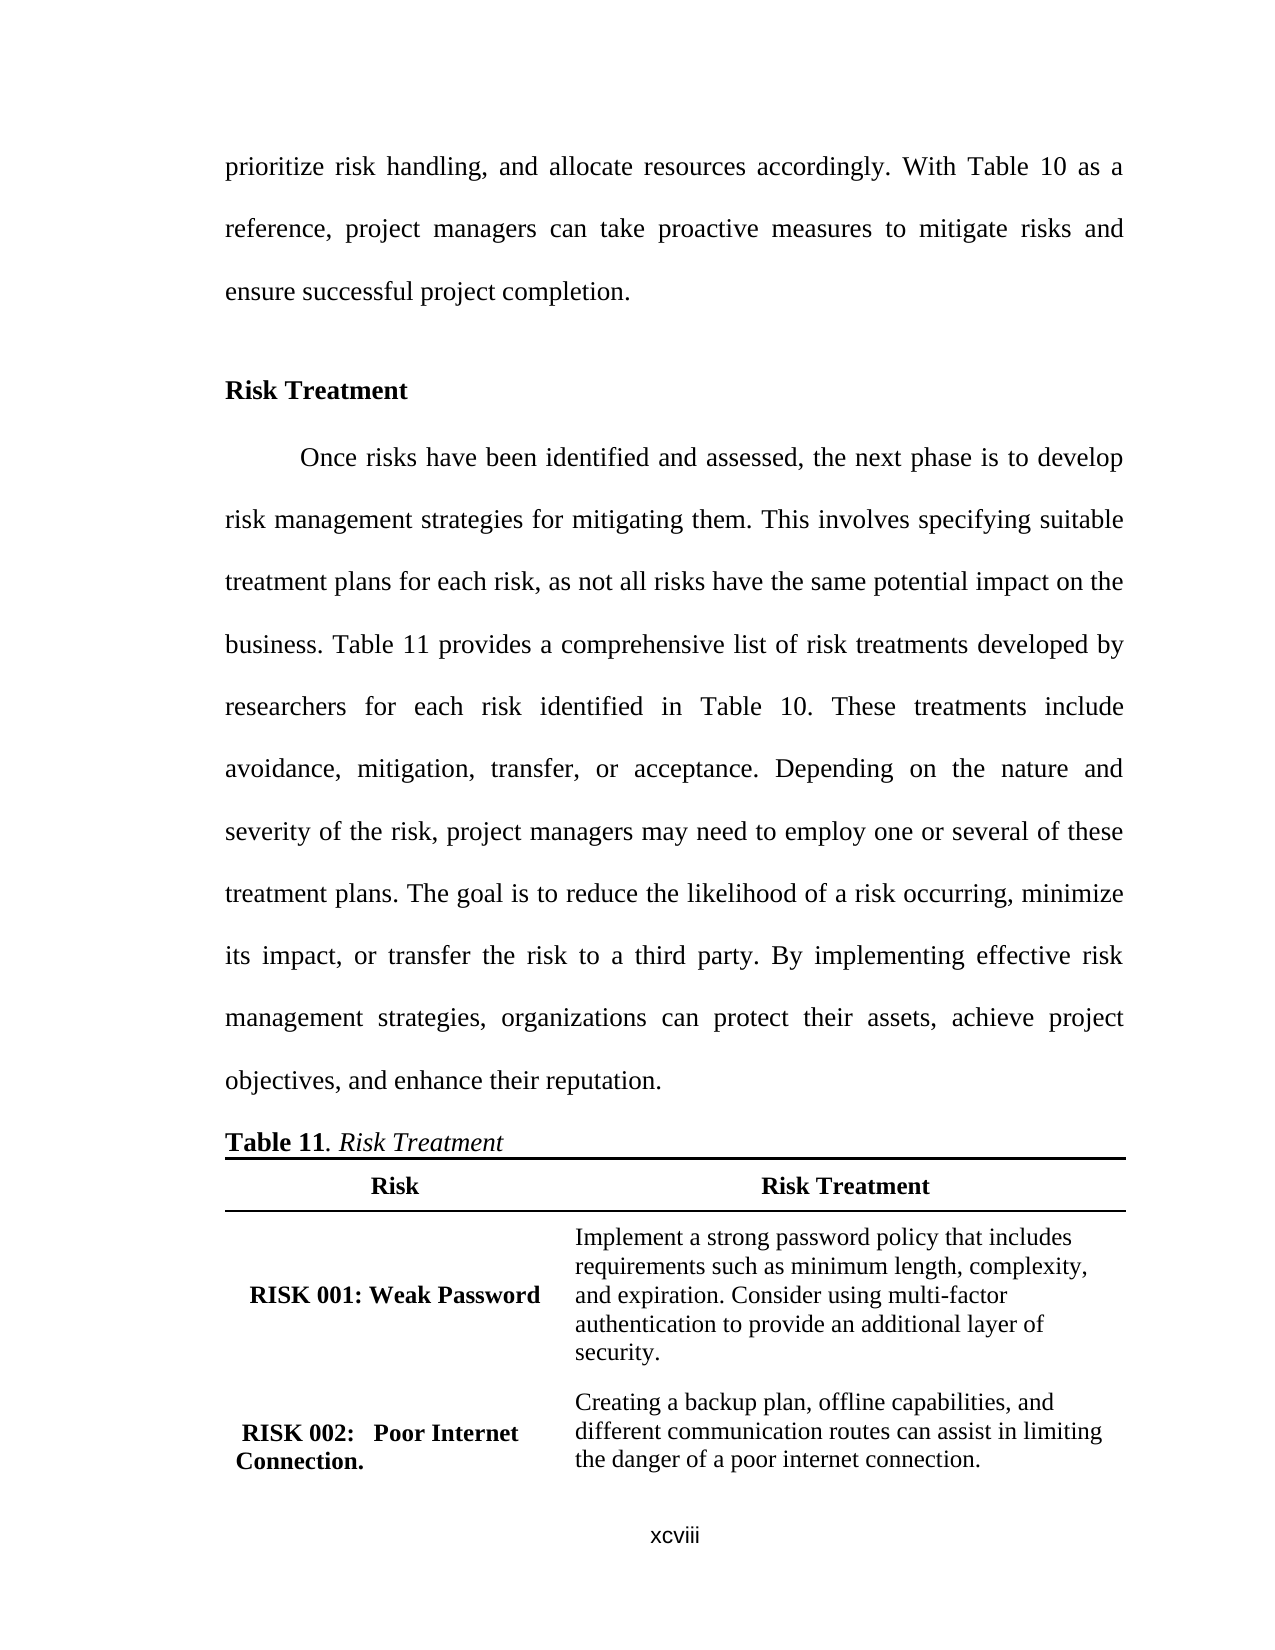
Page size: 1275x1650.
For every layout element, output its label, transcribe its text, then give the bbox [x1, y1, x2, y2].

table_cell Creating a backup plan, offline capabilities, and different communication routes can assist in limiting the danger of a poor internet connection. [565, 1377, 1126, 1486]
table_cell RISK 002: Poor Internet Connection. [225, 1377, 564, 1486]
table_cell RISK 001: Weak Password [225, 1212, 564, 1377]
table_header Risk [225, 1160, 564, 1210]
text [225, 150, 1125, 306]
text Table 11. Risk Treatment [225, 1126, 1125, 1157]
text Once risks have been identified and assessed, the next phase is to develop risk management strategies for mitigating them. This involves specifying suitable treatment plans for each risk, as not all risks have the same potential impact on the business. Table 11 provides a comprehensive list of risk treatments developed by researchers for each risk identified in Table 10. These treatments include avoidance, mitigation, transfer, or acceptance. Depending on the nature and severity of the risk, project managers may need to employ one or several of these treatment plans. The goal is to reduce the likelihood of a risk occurring, minimize its impact, or transfer the risk to a third party. By implementing effective risk management strategies, organizations can protect their assets, achieve project objectives, and enhance their reputation. [225, 441, 1125, 1095]
subtitle Risk Treatment [225, 374, 1125, 406]
table_header Risk Treatment [565, 1160, 1126, 1210]
table_cell Implement a strong password policy that includes requirements such as minimum length, complexity, and expiration. Consider using multi-factor authentication to provide an additional layer of security. [565, 1212, 1126, 1377]
